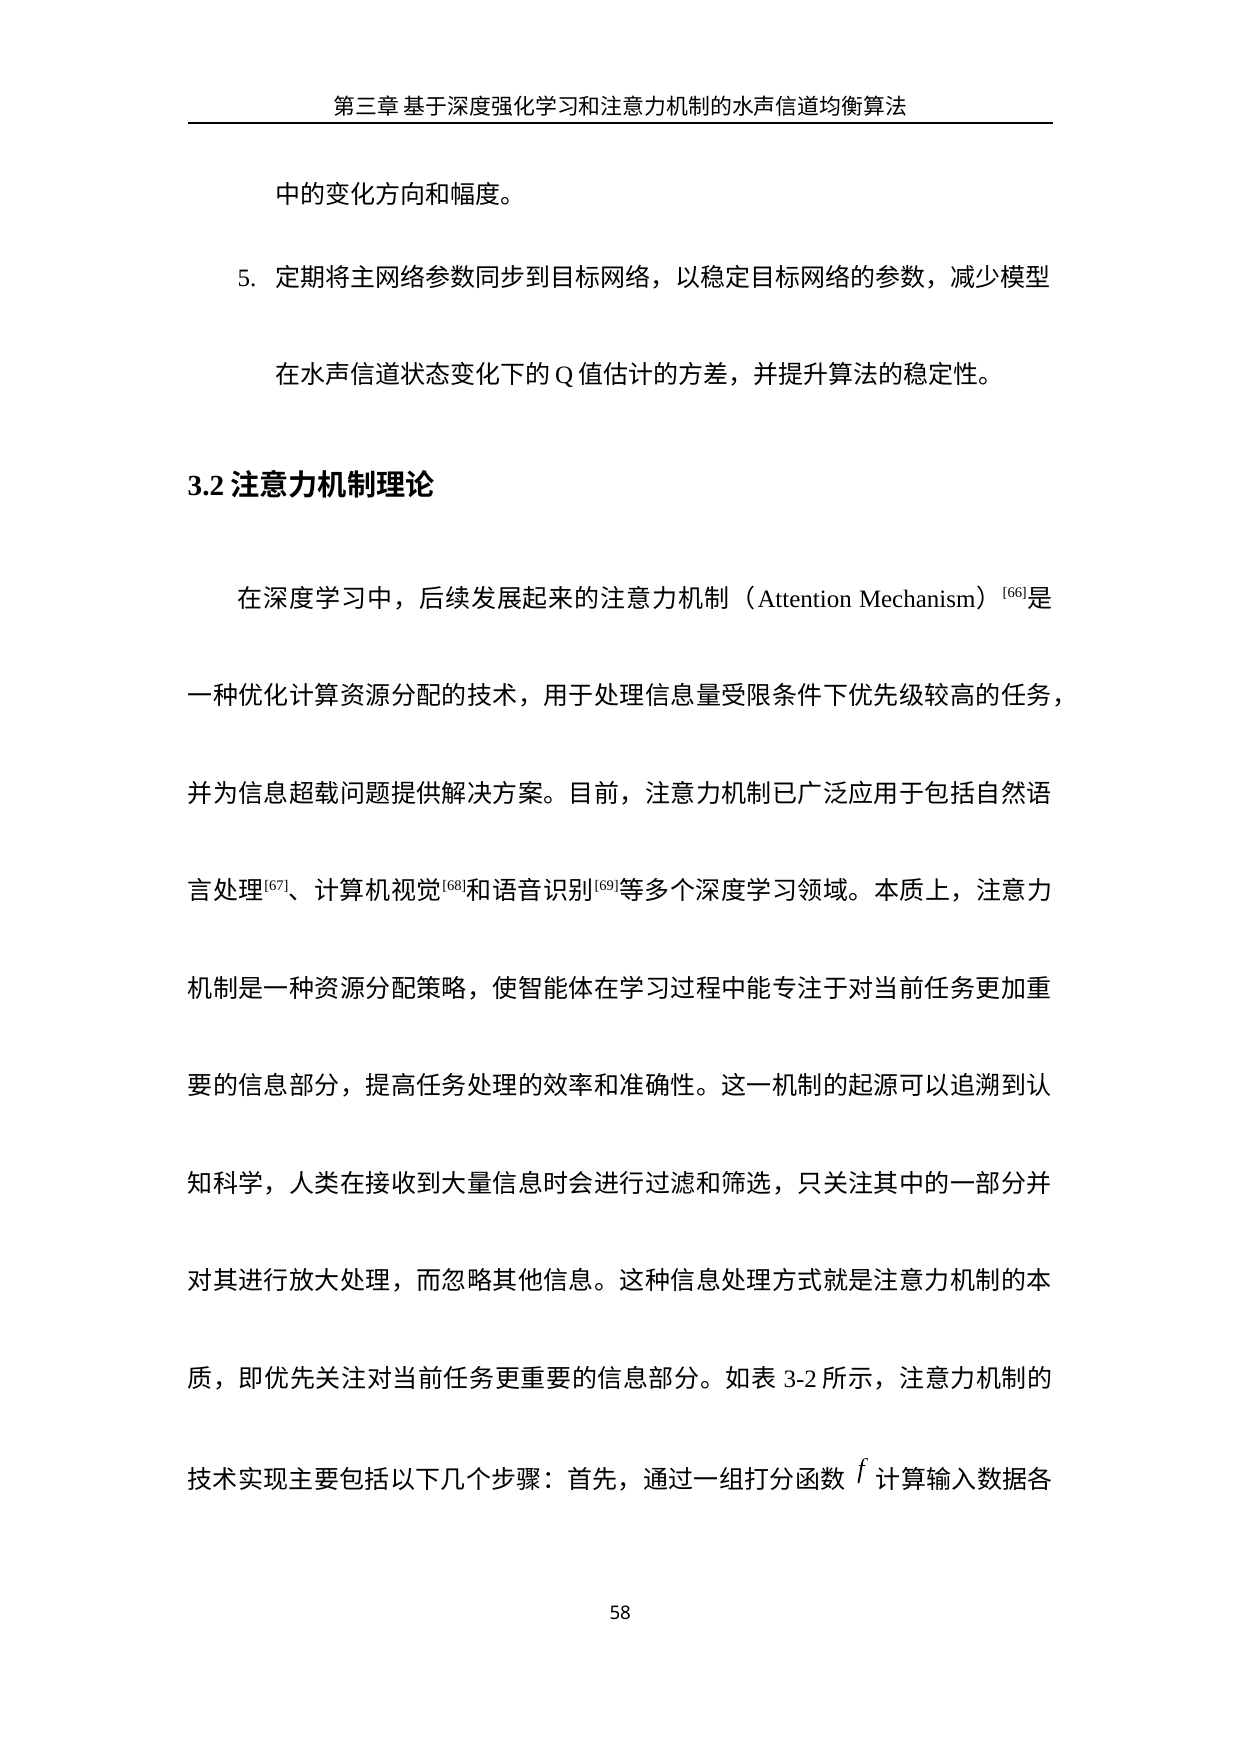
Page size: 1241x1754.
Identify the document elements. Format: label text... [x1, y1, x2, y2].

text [187, 564, 1053, 1506]
subtitle 3.2 注意力机制理论 [187, 451, 1053, 516]
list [275, 160, 1053, 225]
list 定期将主网络参数同步到目标网络，以稳定目标网络的参数，减少模型在水声信道状态变化下的Q值估计的方差，并提升算法的稳定性。 [237, 243, 1053, 405]
